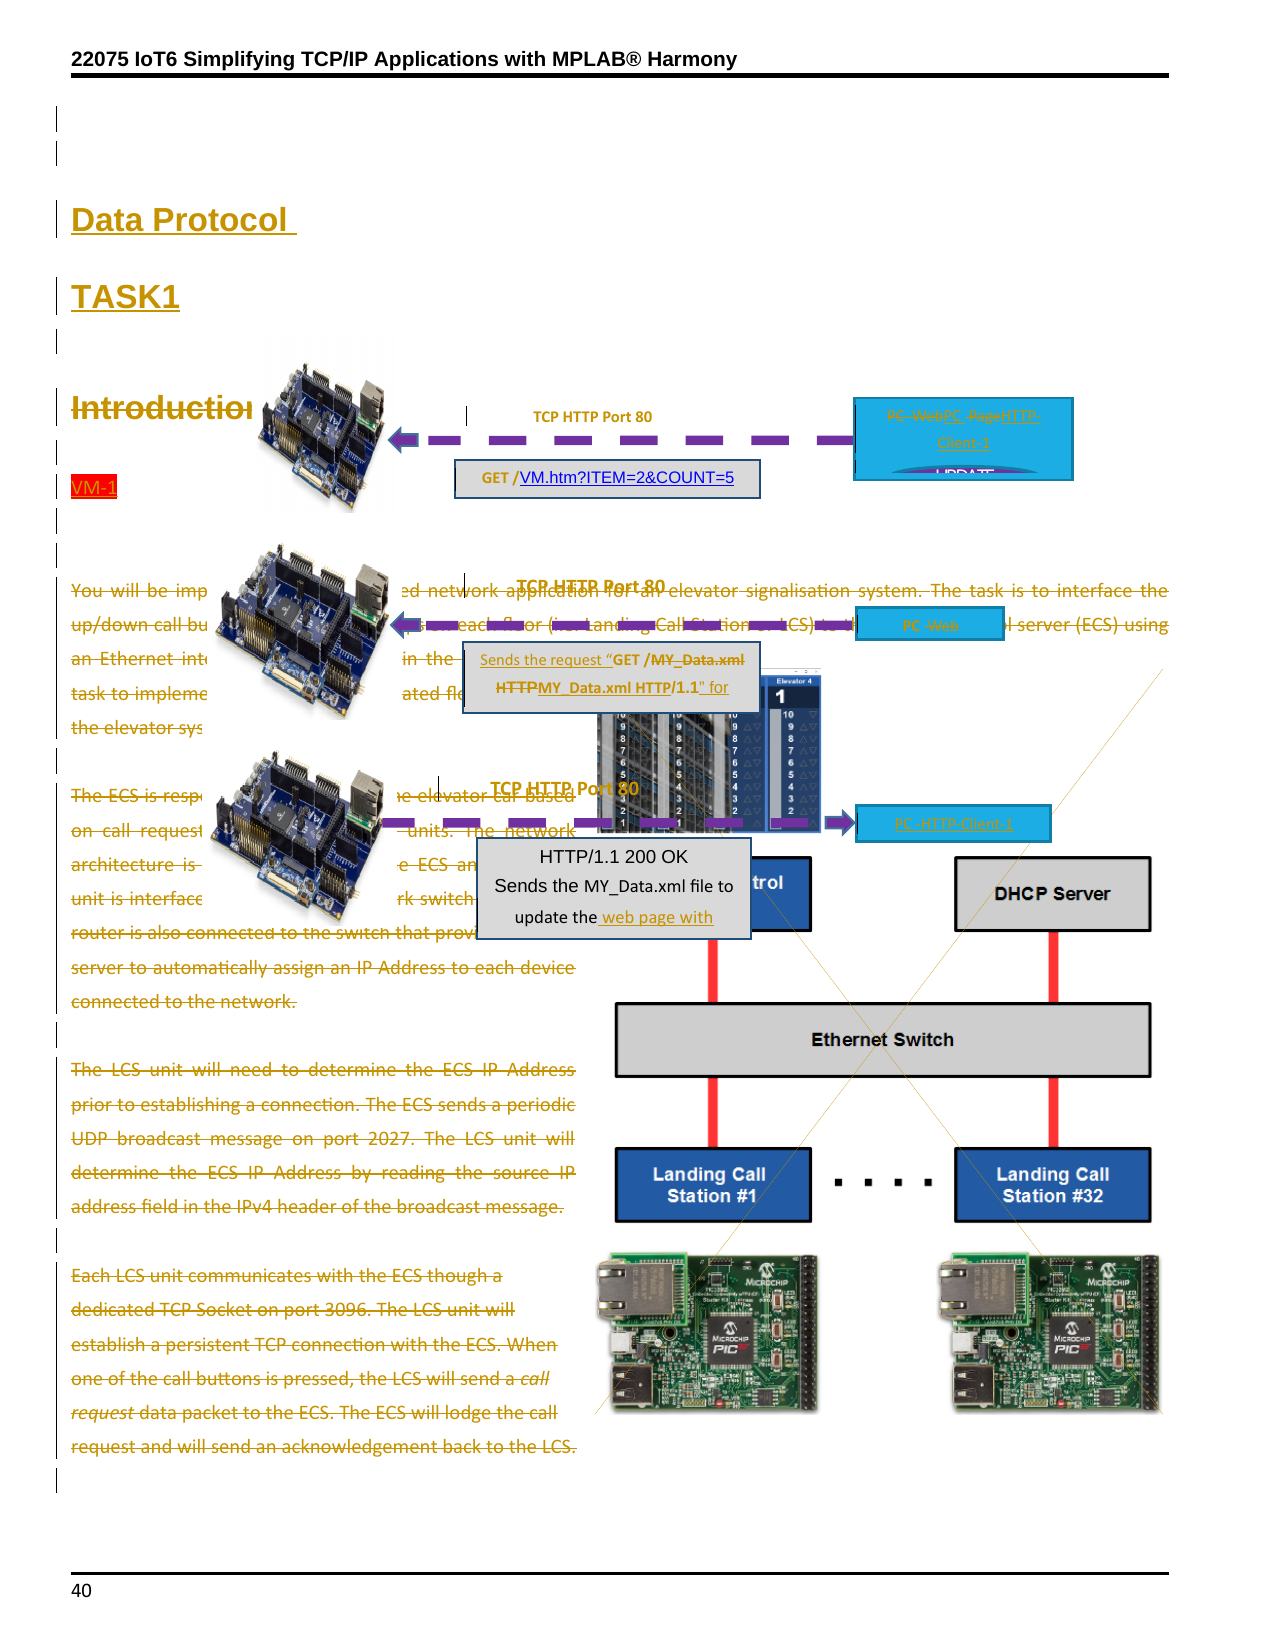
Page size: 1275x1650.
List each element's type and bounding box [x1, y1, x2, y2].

picture [880, 671, 1163, 1413]
picture [595, 714, 722, 837]
picture [595, 877, 878, 1412]
picture [202, 336, 402, 928]
picture [596, 1043, 1162, 1415]
picture [631, 668, 1162, 1040]
